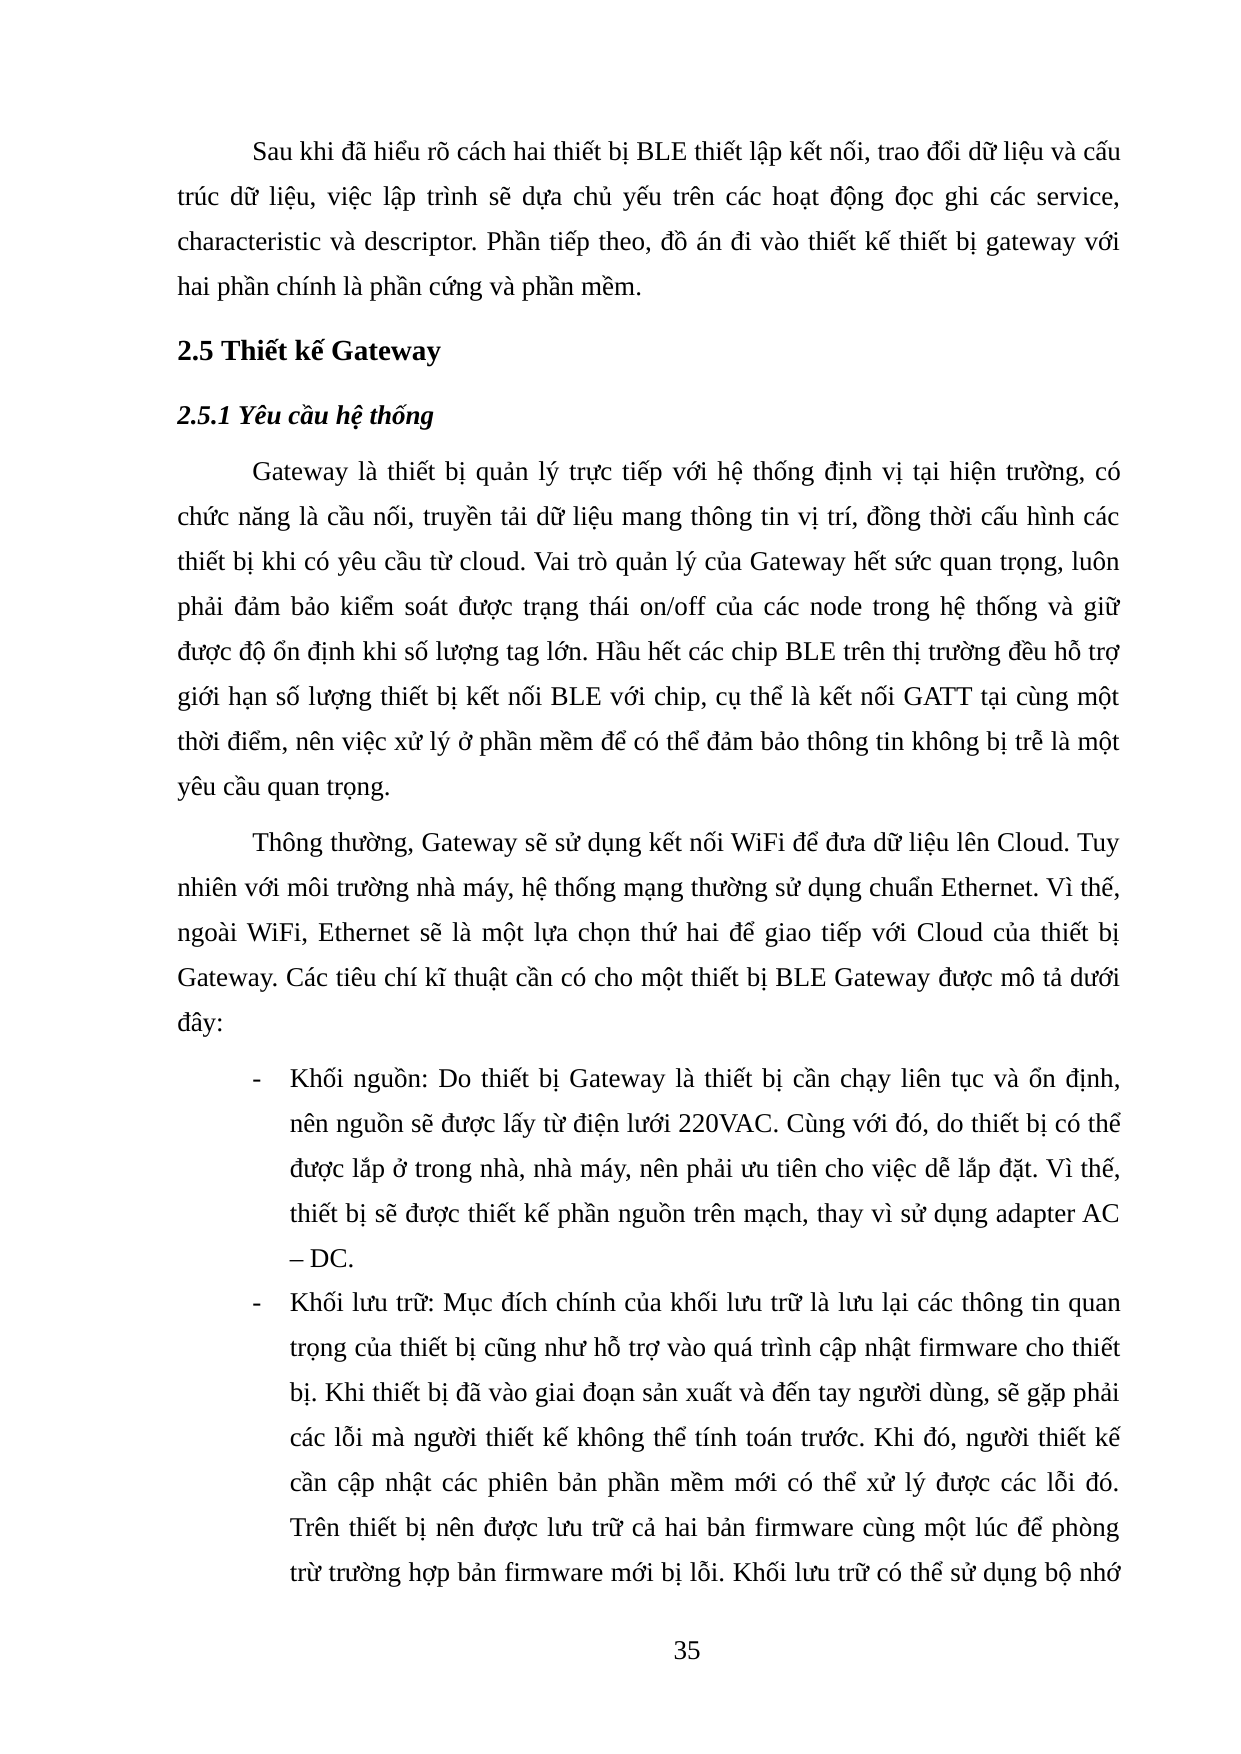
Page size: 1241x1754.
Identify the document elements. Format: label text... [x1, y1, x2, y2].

text Gateway là thiết bị quản lý trực tiếp với hệ thống định vị tại hiện trường, có chức năng là cầu nối, truyền tải dữ liệu mang thông tin vị trí, đồng thời cấu hình các thiết bị khi có yêu cầu từ cloud. Vai trò quản lý của Gateway hết sức quan trọng, luôn phải đảm bảo kiểm soát được trạng thái on/off của các node trong hệ thống và giữ được độ ổn định khi số lượng tag lớn. Hầu hết các chip BLE trên thị trường đều hỗ trợ giới hạn số lượng thiết bị kết nối BLE với chip, cụ thể là kết nối GATT tại cùng một thời điểm, nên việc xử lý ở phần mềm để có thể đảm bảo thông tin không bị trễ là một yêu cầu quan trọng. [177, 452, 1122, 804]
subtitle Thiết kế Gateway [177, 331, 1122, 368]
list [252, 1283, 1122, 1591]
text Thông thường, Gateway sẽ sử dụng kết nối WiFi để đưa dữ liệu lên Cloud. Tuy nhiên với môi trường nhà máy, hệ thống mạng thường sử dụng chuẩn Ethernet. Vì thế, ngoài WiFi, Ethernet sẽ là một lựa chọn thứ hai để giao tiếp với Cloud của thiết bị Gateway. Các tiêu chí kĩ thuật cần có cho một thiết bị BLE Gateway được mô tả dưới đây: [177, 823, 1122, 1041]
subtitle Yêu cầu hệ thống [177, 396, 1122, 433]
text Sau khi đã hiểu rõ cách hai thiết bị BLE thiết lập kết nối, trao đổi dữ liệu và cấu trúc dữ liệu, việc lập trình sẽ dựa chủ yếu trên các hoạt động đọc ghi các service, characteristic và descriptor. Phần tiếp theo, đồ án đi vào thiết kế thiết bị gateway với hai phần chính là phần cứng và phần mềm. [177, 131, 1122, 304]
list Khối nguồn: Do thiết bị Gateway là thiết bị cần chạy liên tục và ổn định, nên nguồn sẽ được lấy từ điện lưới 220VAC. Cùng với đó, do thiết bị có thể được lắp ở trong nhà, nhà máy, nên phải ưu tiên cho việc dễ lắp đặt. Vì thế, thiết bị sẽ được thiết kế phần nguồn trên mạch, thay vì sử dụng adapter AC – DC. [252, 1059, 1122, 1277]
